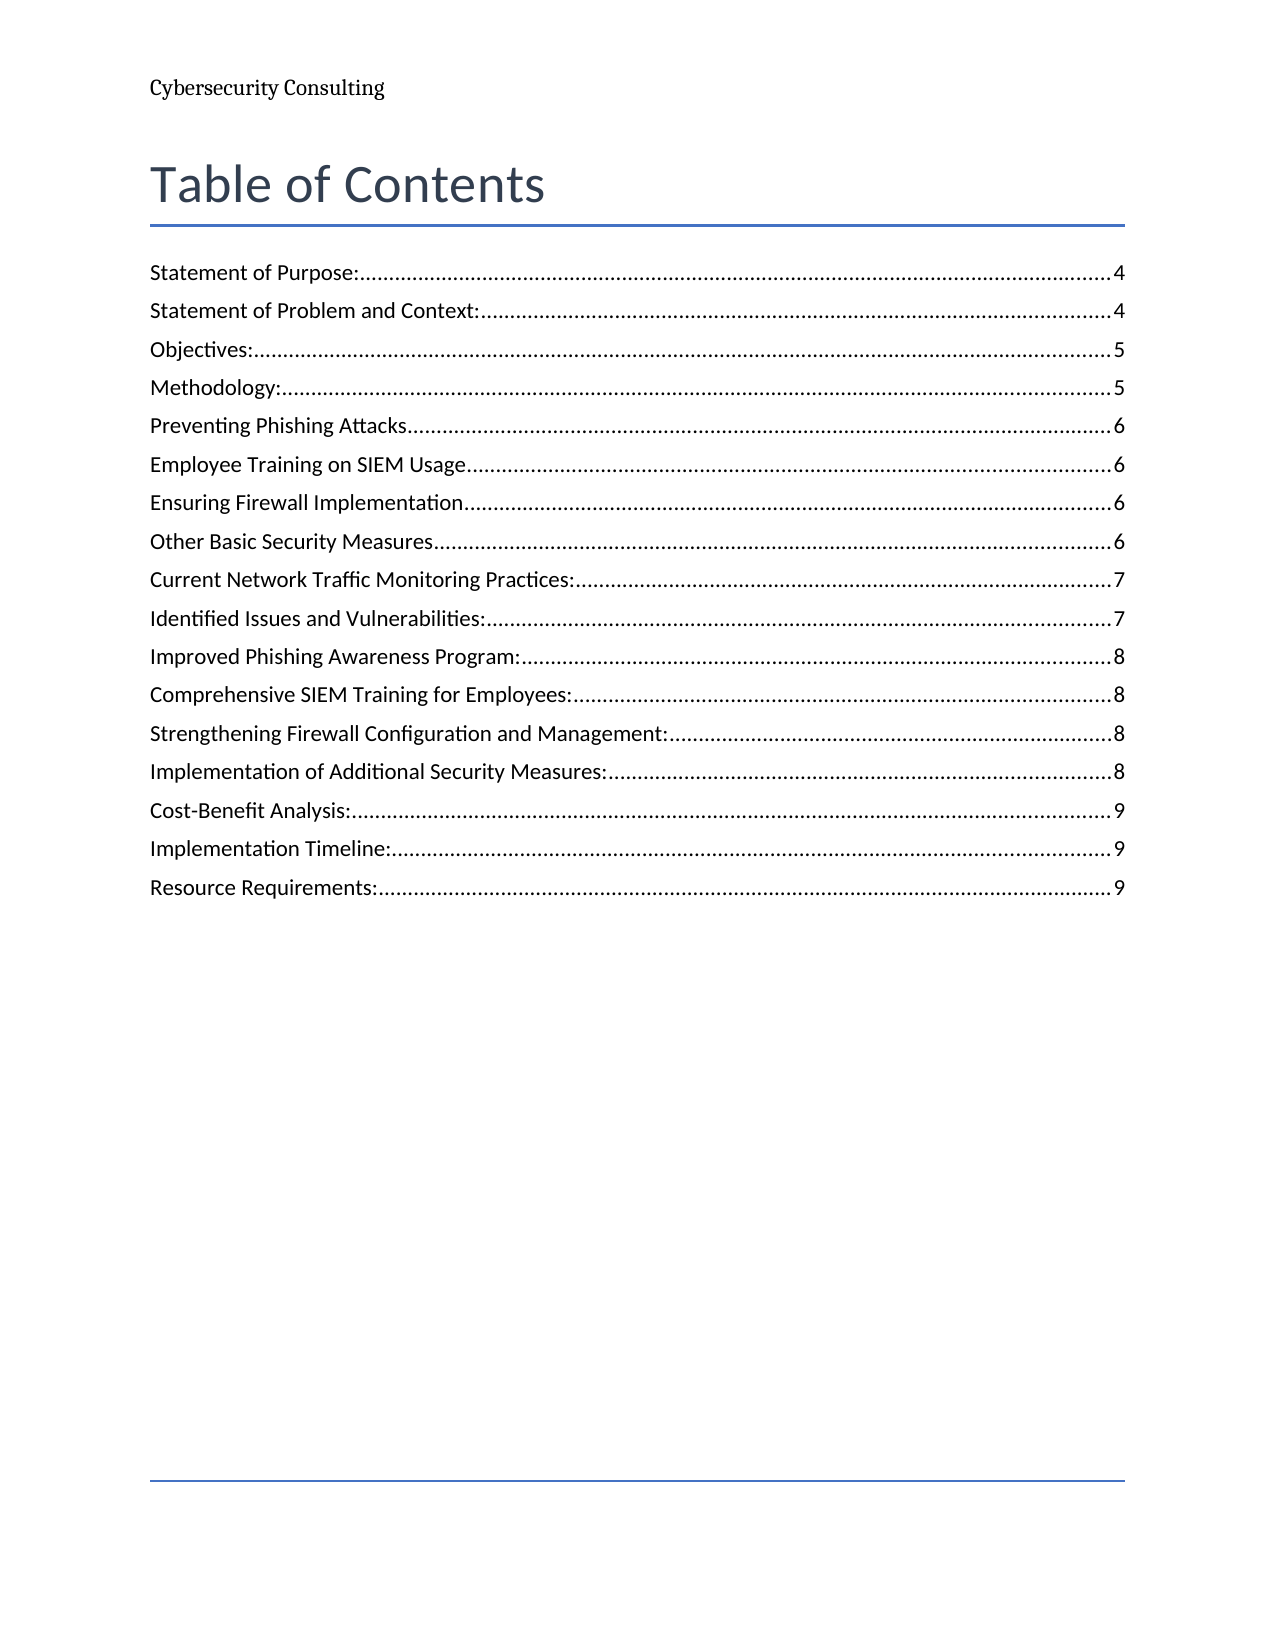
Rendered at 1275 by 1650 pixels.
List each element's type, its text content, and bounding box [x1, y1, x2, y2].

title Table of Contents [150, 150, 1125, 224]
